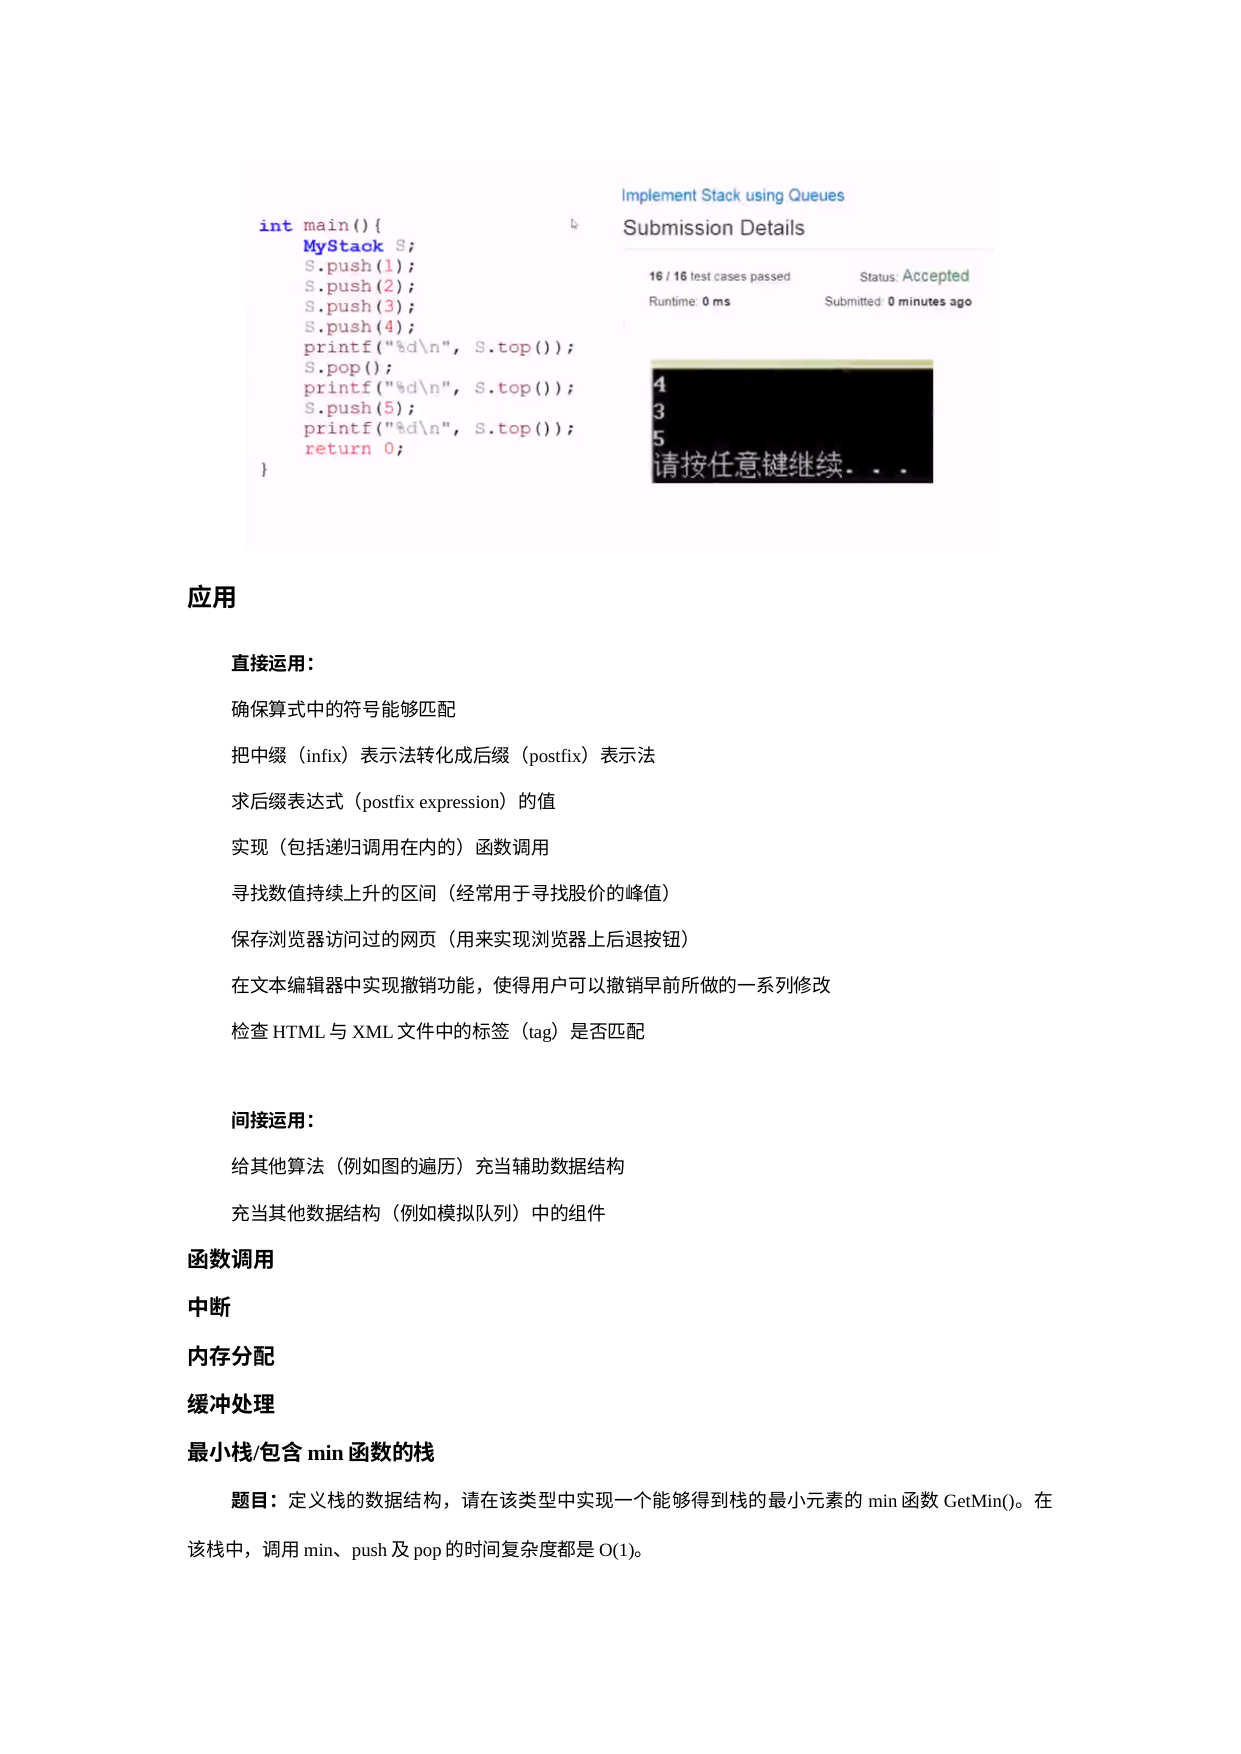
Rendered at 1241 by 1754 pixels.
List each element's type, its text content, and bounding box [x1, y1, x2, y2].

picture [246, 162, 994, 551]
text 寻找数值持续上升的区间（经常用于寻找股价的峰值） [187, 876, 1053, 908]
subtitle 应用 [187, 563, 1053, 628]
text 确保算式中的符号能够匹配 [187, 692, 1053, 724]
text 把中缀（infix）表示法转化成后缀（postfix）表示法 [187, 738, 1053, 770]
subtitle 最小栈/包含min函数的栈 [187, 1435, 1053, 1467]
text 检查HTML与XML文件中的标签（tag）是否匹配 [187, 1014, 1053, 1047]
text 求后缀表达式（postfix expression）的值 [187, 784, 1053, 816]
text 间接运用： [187, 1103, 1053, 1136]
subtitle 缓冲处理 [187, 1387, 1053, 1419]
text 在文本编辑器中实现撤销功能，使得用户可以撤销早前所做的一系列修改 [187, 968, 1053, 1001]
subtitle 中断 [187, 1290, 1053, 1322]
text 实现（包括递归调用在内的）函数调用 [187, 830, 1053, 862]
text 题目：定义栈的数据结构，请在该类型中实现一个能够得到栈的最小元素的min函数GetMin()。在该栈中，调用min、push及pop的时间复杂度都是O(1)。 [187, 1483, 1053, 1564]
text 保存浏览器访问过的网页（用来实现浏览器上后退按钮） [187, 922, 1053, 954]
subtitle 函数调用 [187, 1242, 1053, 1274]
text 给其他算法（例如图的遍历）充当辅助数据结构 [187, 1149, 1053, 1182]
text 充当其他数据结构（例如模拟队列）中的组件 [187, 1196, 1053, 1228]
text 直接运用： [187, 646, 1053, 678]
subtitle 内存分配 [187, 1338, 1053, 1371]
